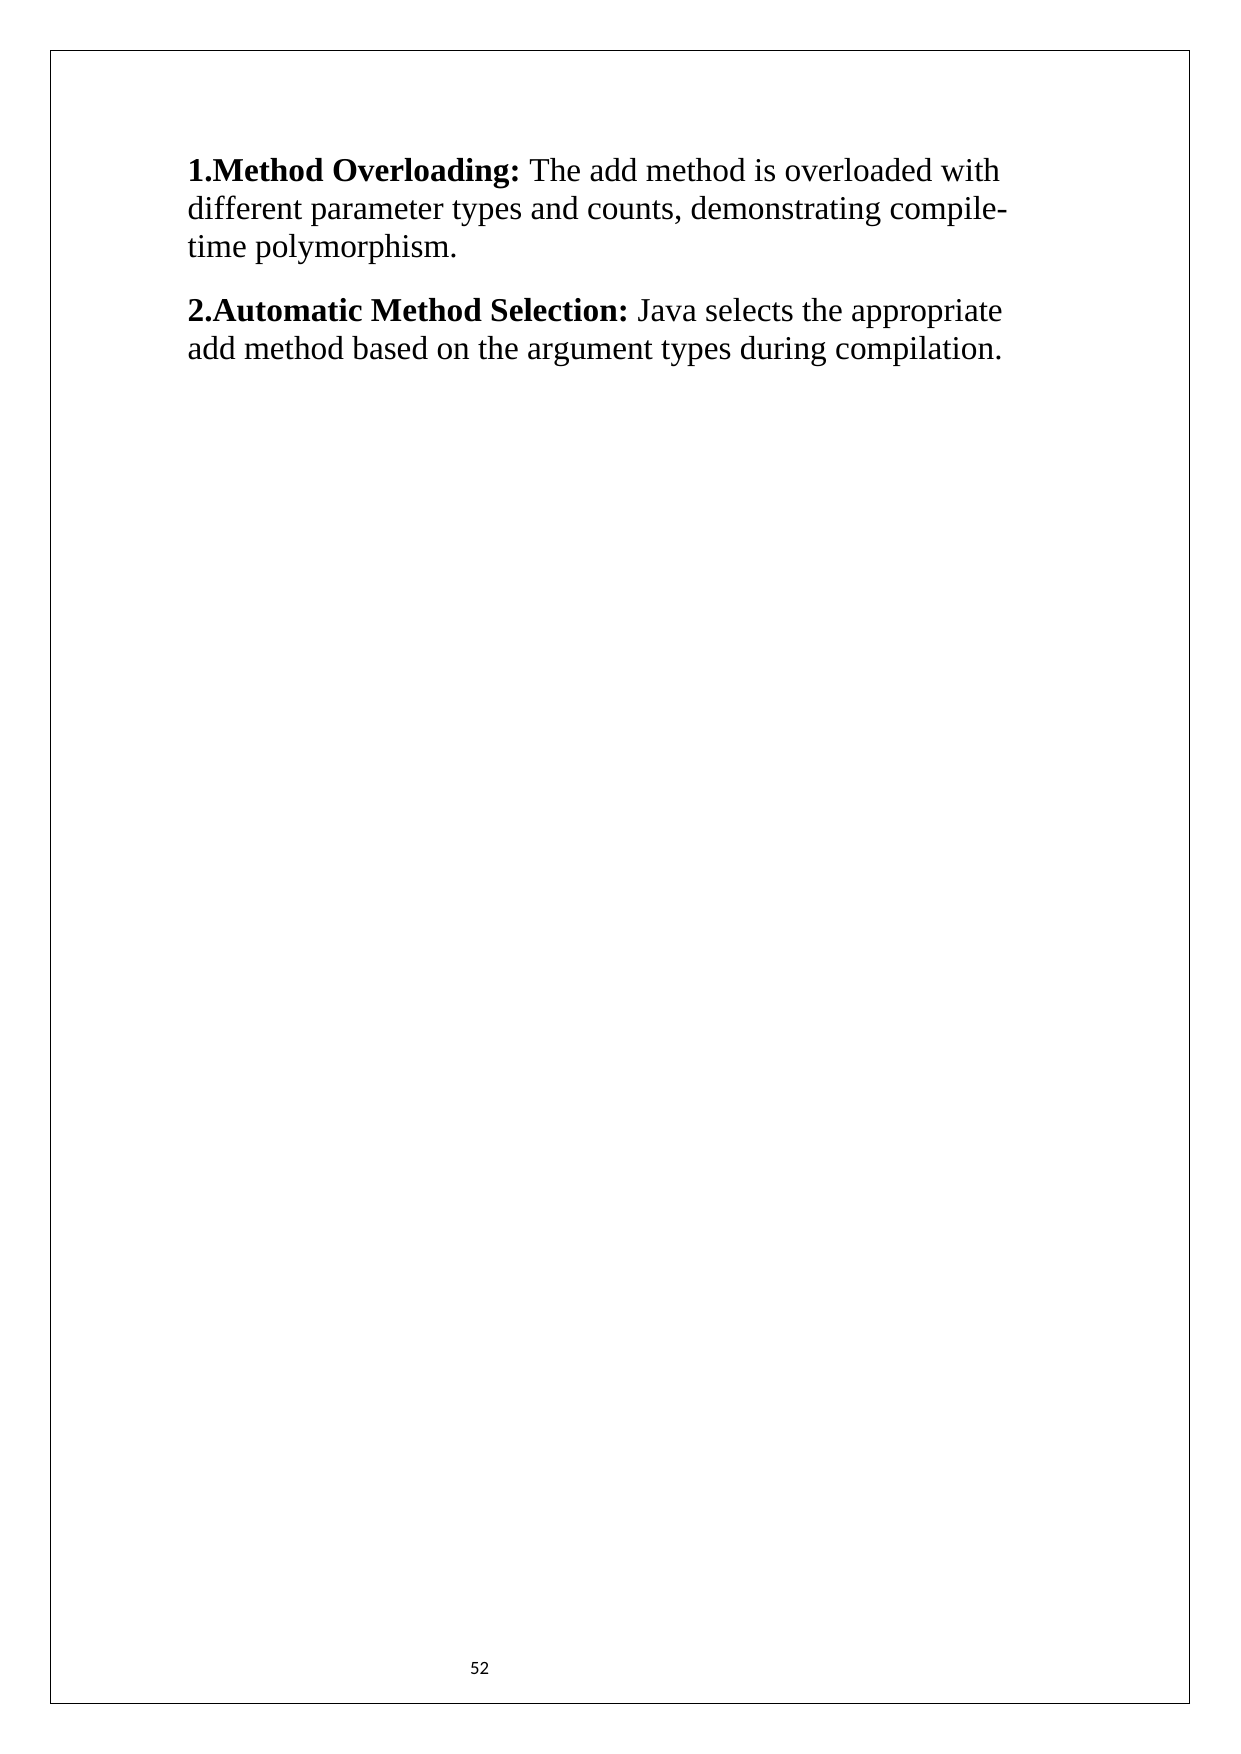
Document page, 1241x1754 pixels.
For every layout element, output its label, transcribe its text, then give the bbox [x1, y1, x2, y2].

text 2.Automatic Method Selection: Java selects the appropriate add method based on the argument types during compilation. [187, 290, 1053, 367]
text 1.Method Overloading: The add method is overloaded with different parameter types and counts, demonstrating compile-time polymorphism. [187, 150, 1053, 265]
